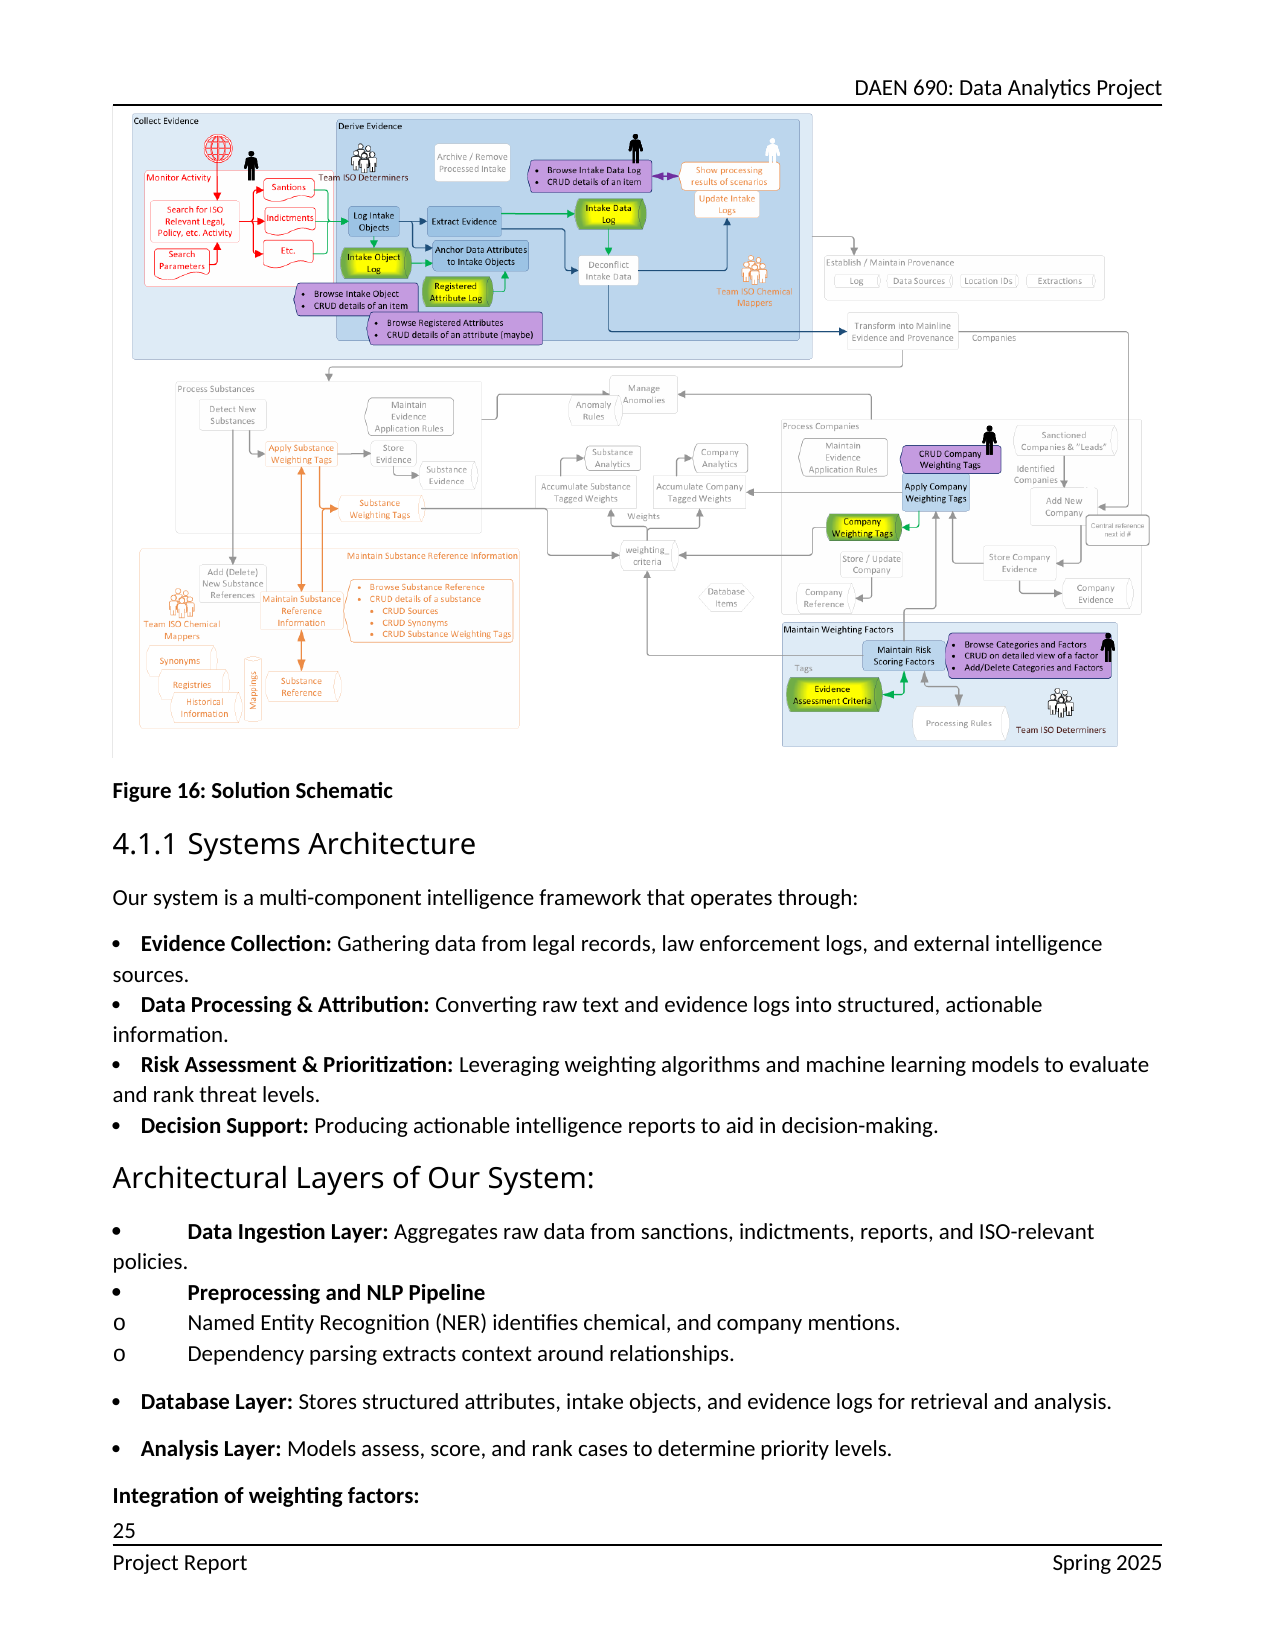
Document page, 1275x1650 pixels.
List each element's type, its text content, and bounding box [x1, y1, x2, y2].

list Decision Support: Producing actionable intelligence reports to aid in decision-making. [112, 1111, 1162, 1139]
subtitle Architectural Layers of Our System: [112, 1158, 1162, 1197]
list Named Entity Recognition (NER) identifies chemical, and company mentions. [112, 1308, 1162, 1337]
text Our system is a multi-component intelligence framework that operates through: [112, 883, 1162, 911]
list Risk Assessment & Prioritization: Leveraging weighting algorithms and machine learning models to evaluate and rank threat levels. [112, 1050, 1162, 1109]
subtitle Systems Architecture [112, 823, 1162, 863]
text Figure 16: Solution Schematic [112, 776, 1162, 804]
list Dependency parsing extracts context around relationships. [112, 1339, 1162, 1368]
text Integration of weighting factors: [112, 1481, 1162, 1509]
list Analysis Layer: Models assess, score, and rank cases to determine priority levels. [112, 1434, 1162, 1462]
list Data Ingestion Layer: Aggregates raw data from sanctions, indictments, reports, and ISO-relevant policies. [112, 1217, 1162, 1275]
list Preprocessing and NLP Pipeline [112, 1278, 1162, 1306]
list Database Layer: Stores structured attributes, intake objects, and evidence logs for retrieval and analysis. [112, 1387, 1162, 1415]
picture [112, 105, 1158, 758]
list Evidence Collection: Gathering data from legal records, law enforcement logs, and external intelligence sources. [112, 929, 1162, 988]
list Data Processing & Attribution: Converting raw text and evidence logs into structured, actionable information. [112, 990, 1162, 1048]
